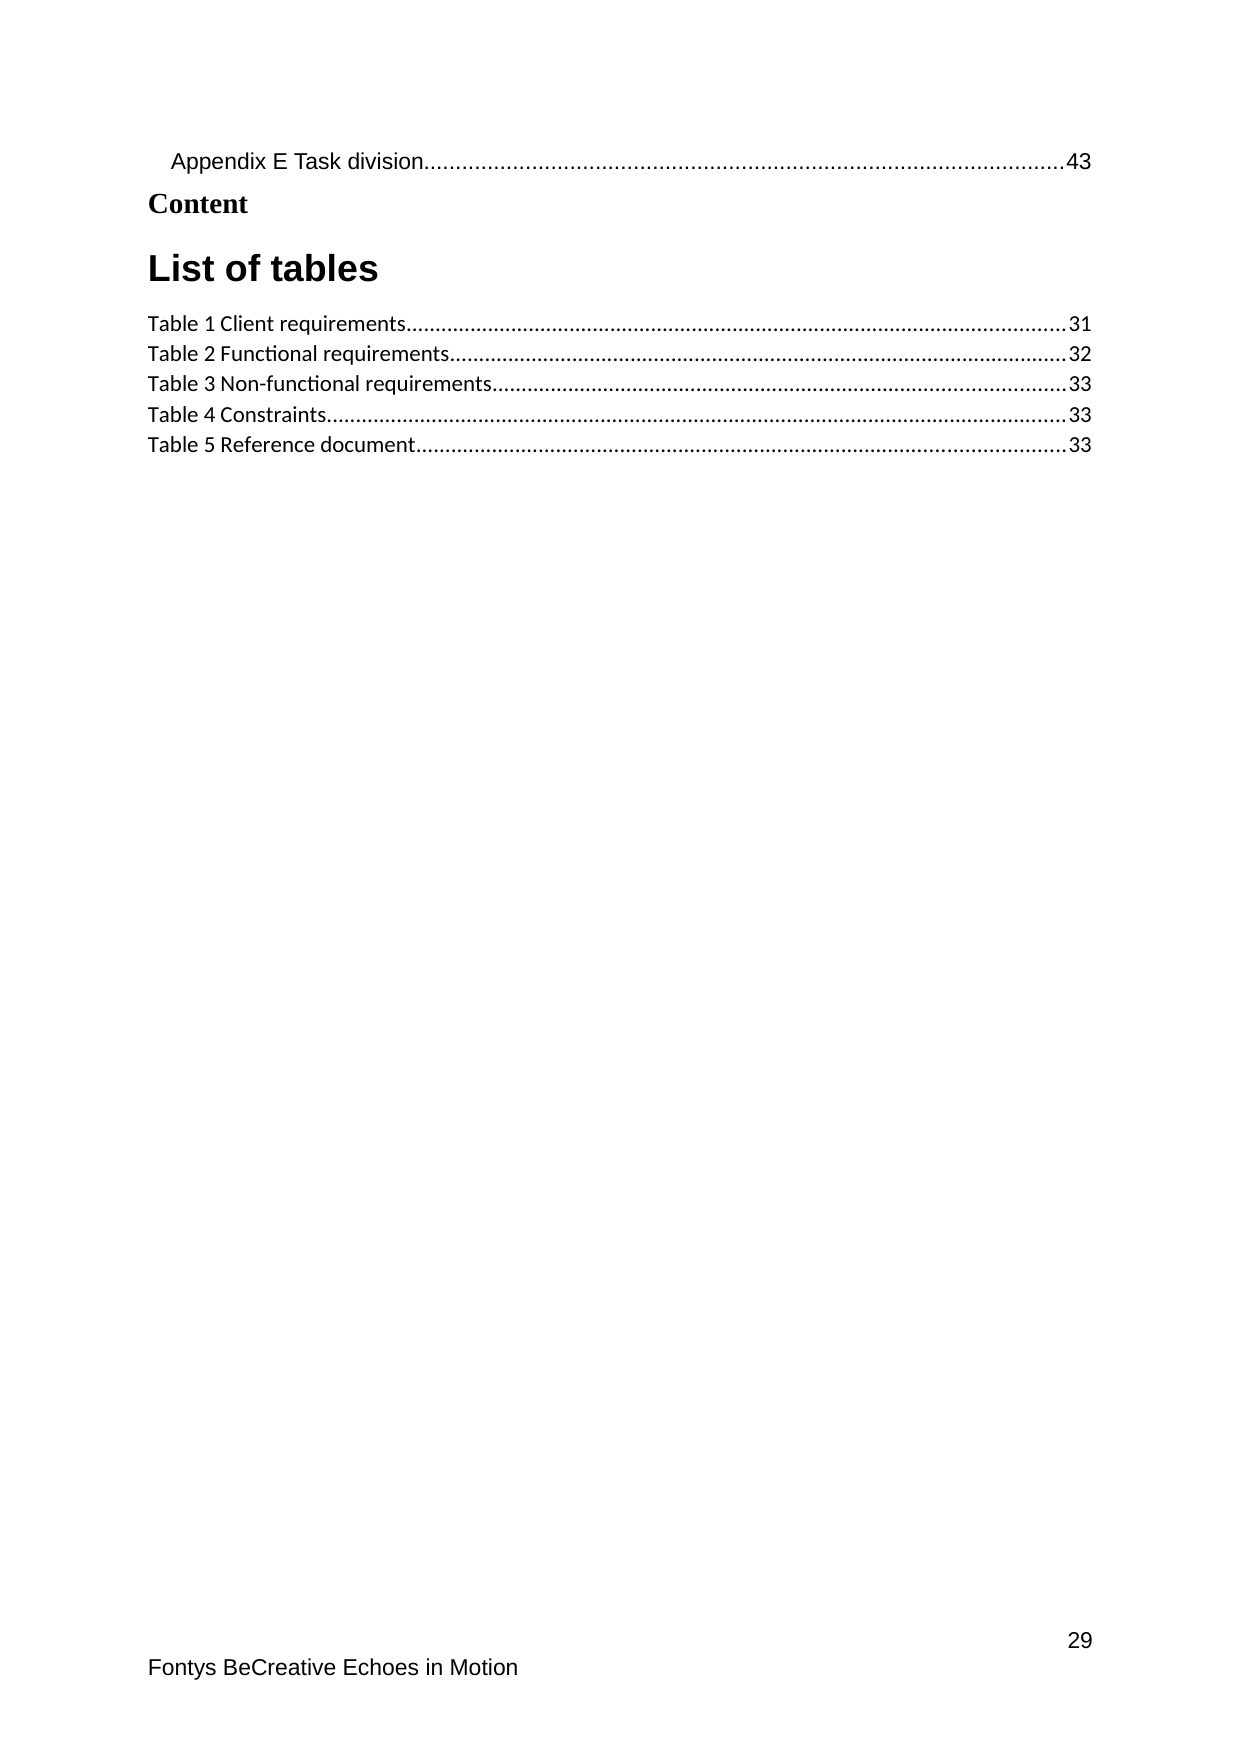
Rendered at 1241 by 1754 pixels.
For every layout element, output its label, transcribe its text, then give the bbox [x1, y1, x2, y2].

text Table 2 Functional requirements 32 [148, 339, 1093, 367]
text Table 4 Constraints 33 [148, 400, 1093, 428]
text List of tables [148, 246, 1093, 289]
text Table 1 Client requirements 31 [148, 309, 1093, 337]
text Appendix E Task division 43 [171, 148, 1093, 174]
text Content [148, 186, 1093, 220]
text Table 3 Non-functional requirements 33 [148, 369, 1093, 397]
text Table 5 Reference document 33 [148, 430, 1093, 458]
